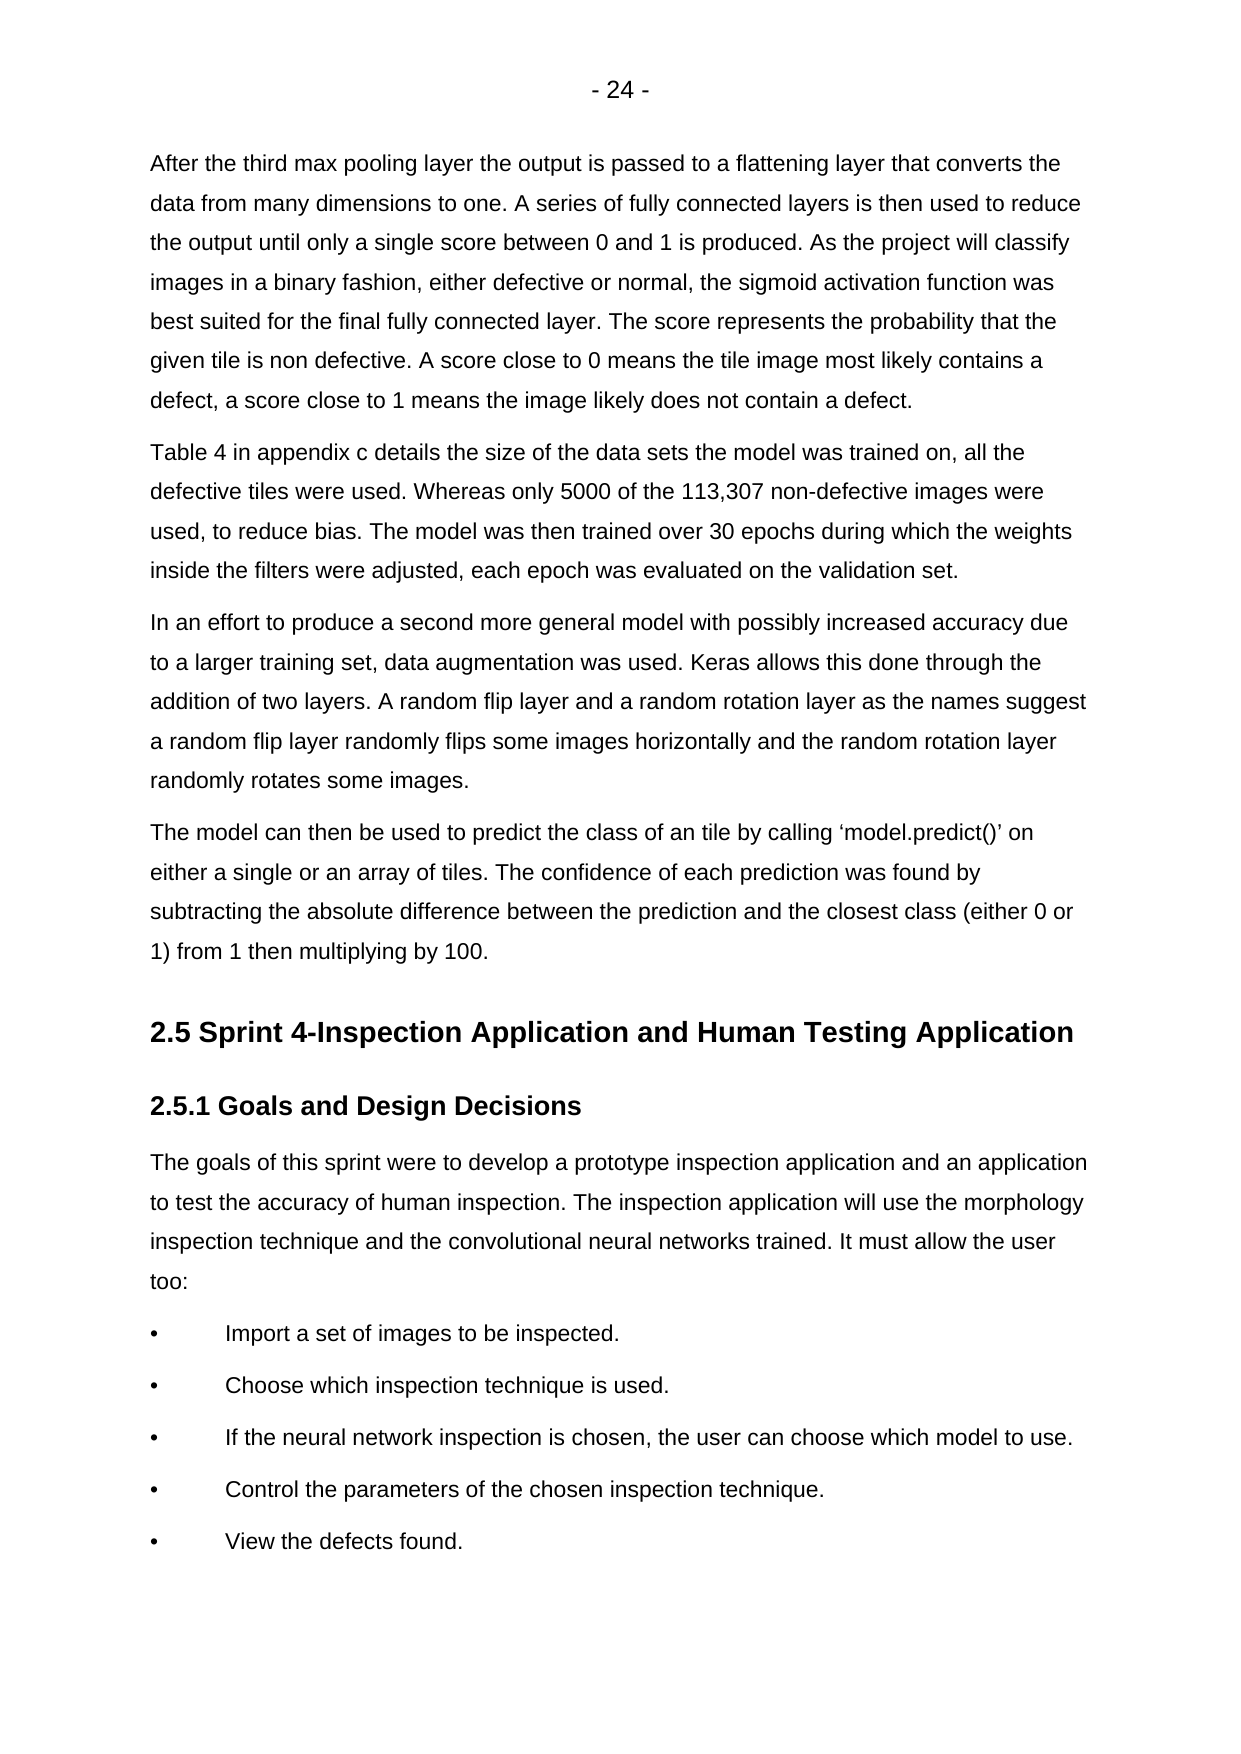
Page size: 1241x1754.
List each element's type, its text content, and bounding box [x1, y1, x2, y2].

text The goals of this sprint were to develop a prototype inspection application and an application to test the accuracy of human inspection. The inspection application will use the morphology inspection technique and the convolutional neural networks trained. It must allow the user too: [150, 1149, 1090, 1294]
text After the third max pooling layer the output is passed to a flattening layer that converts the data from many dimensions to one. A series of fully connected layers is then used to reduce the output until only a single score between 0 and 1 is produced. As the project will classify images in a binary fashion, either defective or normal, the sigmoid activation function was best suited for the final fully connected layer. The score represents the probability that the given tile is non defective. A score close to 0 means the tile image most likely contains a defect, a score close to 1 means the image likely does not contain a defect. [150, 150, 1090, 413]
text • Import a set of images to be inspected. [150, 1320, 1090, 1346]
text • View the defects found. [150, 1528, 1090, 1554]
text Table 4 in appendix c details the size of the data sets the model was trained on, all the defective tiles were used. Whereas only 5000 of the 113,307 non-defective images were used, to reduce bias. The model was then trained over 30 epochs during which the weights inside the filters were adjusted, each epoch was evaluated on the validation set. [150, 439, 1090, 584]
subtitle 2.5 Sprint 4-Inspection Application and Human Testing Application [150, 1014, 1090, 1048]
text In an effort to produce a second more general model with possibly increased accuracy due to a larger training set, data augmentation was used. Keras allows this done through the addition of two layers. A random flip layer and a random rotation layer as the names suggest a random flip layer randomly flips some images horizontally and the random rotation layer randomly rotates some images. [150, 609, 1090, 793]
text • If the neural network inspection is chosen, the user can choose which model to use. [150, 1424, 1090, 1450]
text • Choose which inspection technique is used. [150, 1372, 1090, 1398]
subtitle 2.5.1 Goals and Design Decisions [150, 1090, 1090, 1121]
text The model can then be used to predict the class of an tile by calling ‘model.predict()’ on either a single or an array of tiles. The confidence of each prediction was found by subtracting the absolute difference between the prediction and the closest class (either 0 or 1) from 1 then multiplying by 100. [150, 819, 1090, 964]
text • Control the parameters of the chosen inspection technique. [150, 1476, 1090, 1502]
